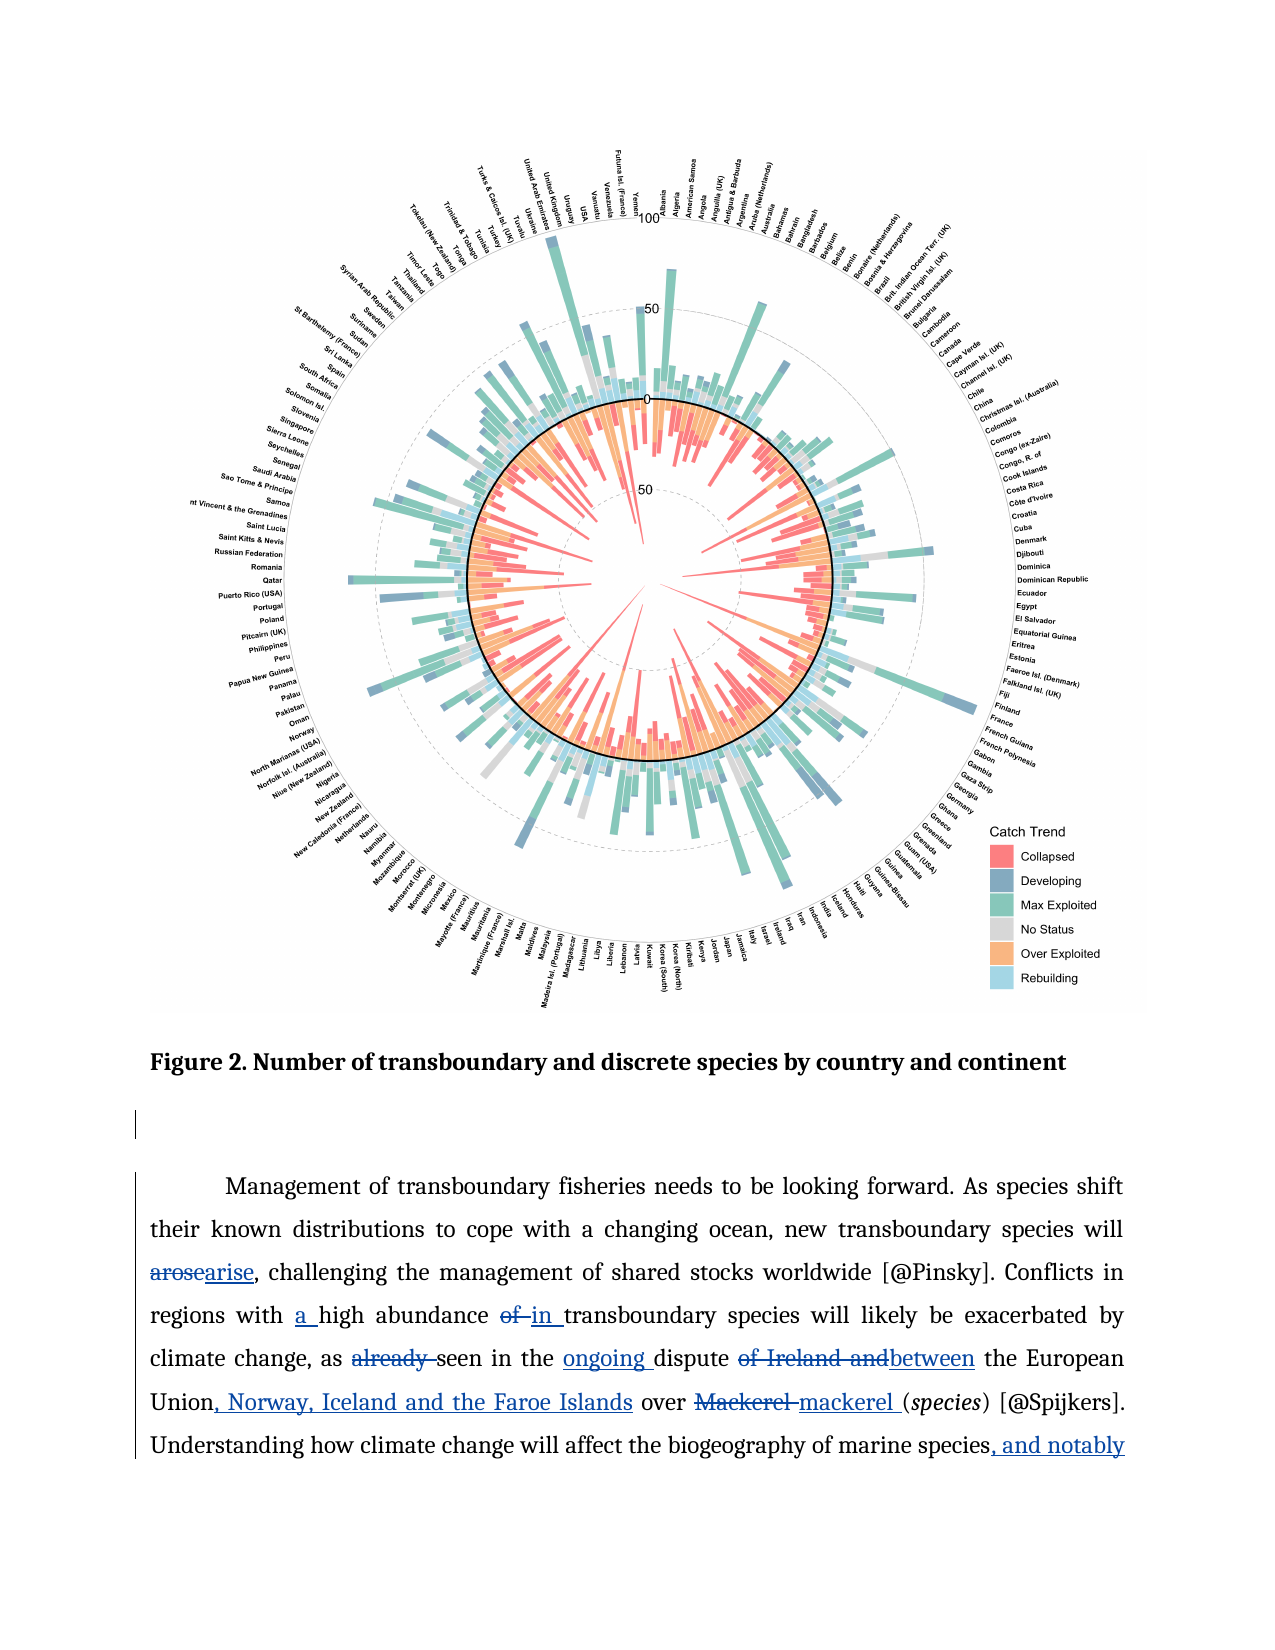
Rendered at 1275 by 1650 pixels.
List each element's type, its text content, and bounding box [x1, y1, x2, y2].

picture [150, 150, 1147, 1013]
text Figure 2. Number of transboundary and discrete species by country and continent [150, 1048, 1125, 1077]
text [150, 1172, 1125, 1459]
